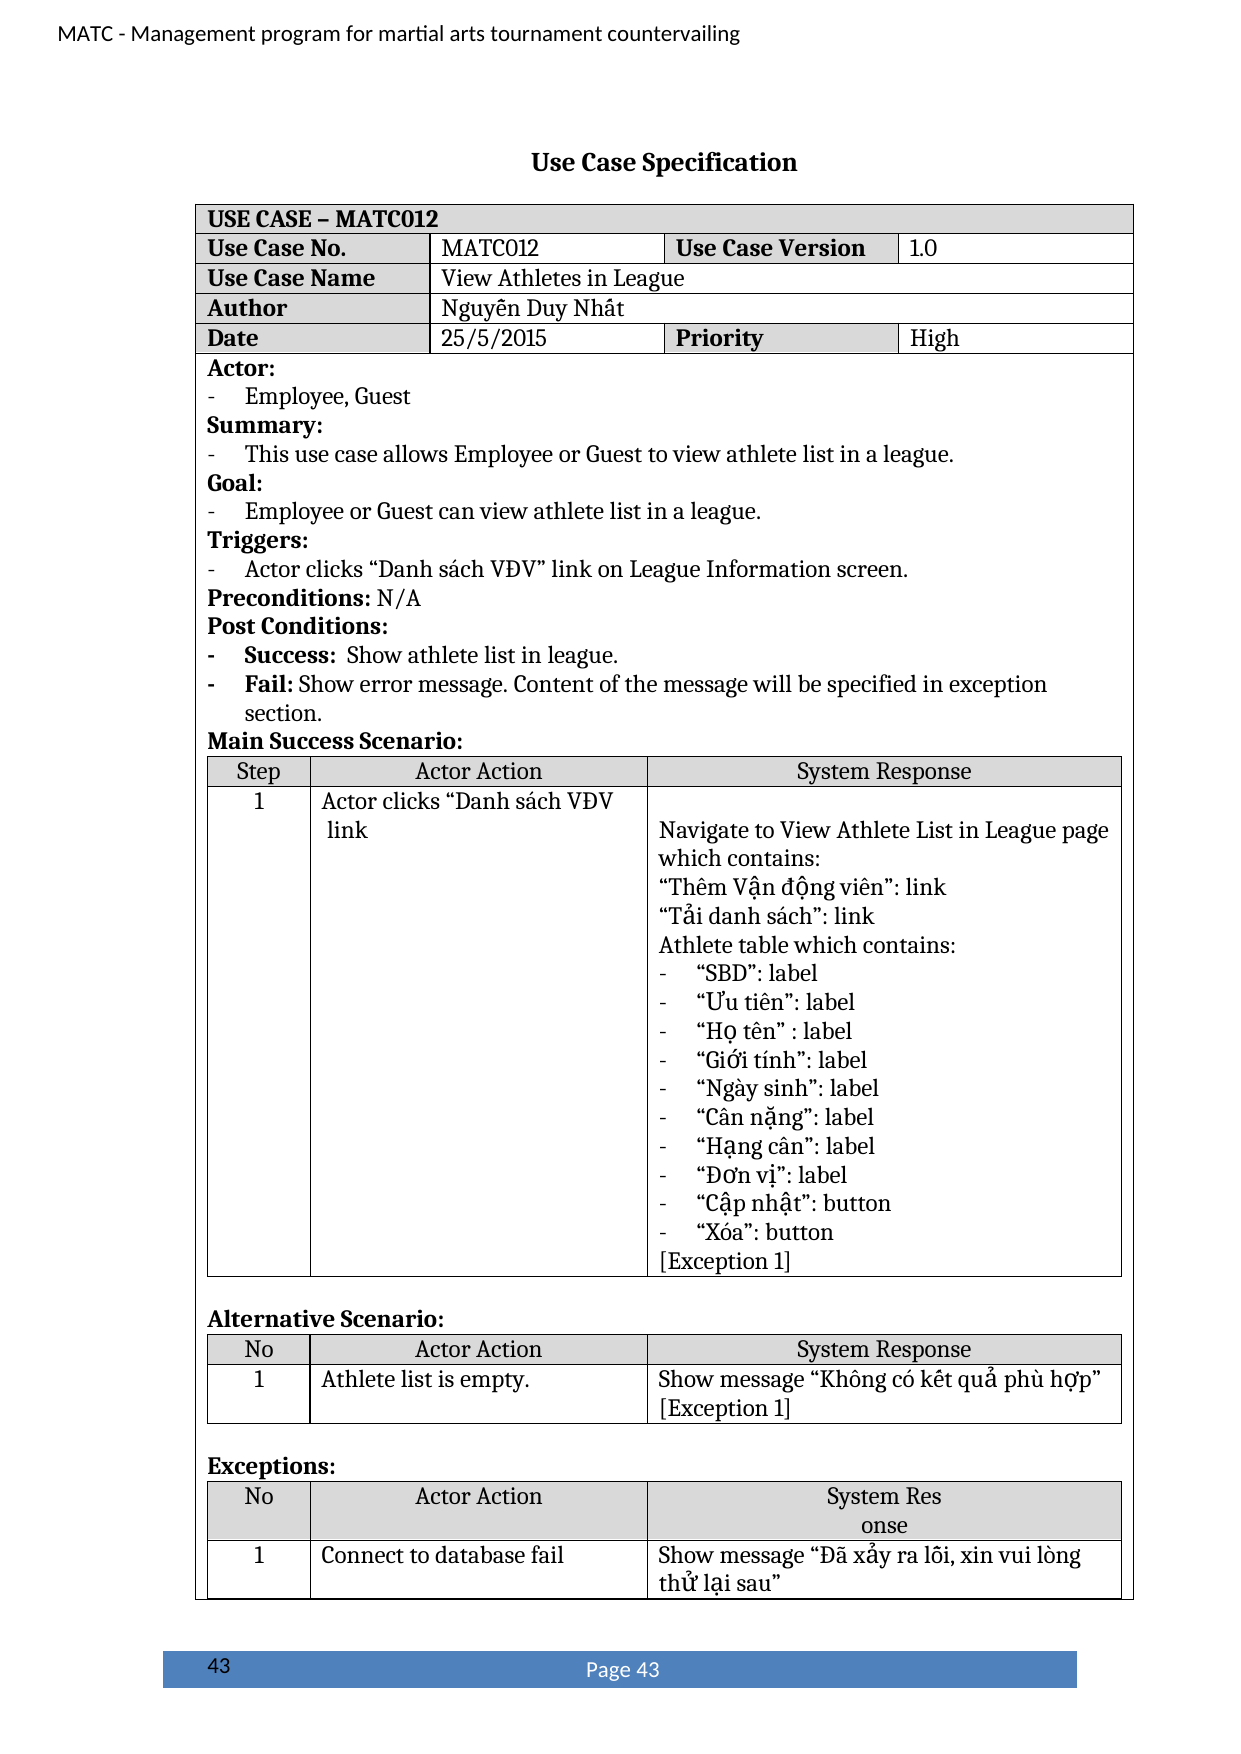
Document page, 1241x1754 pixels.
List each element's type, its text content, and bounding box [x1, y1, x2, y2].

table_cell 25/5/2015 [431, 324, 664, 352]
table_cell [196, 354, 1133, 1599]
table_cell Use Case Name [196, 264, 429, 293]
text Use Case Specification [207, 147, 1122, 178]
table_cell High [899, 324, 1133, 352]
table_cell View Athletes in League [431, 264, 1133, 293]
table_cell Nguyễn Duy Nhất [431, 294, 1133, 323]
table_cell Author [196, 294, 429, 323]
table_cell Priority [665, 324, 898, 352]
table_cell MATC012 [431, 234, 664, 263]
table_cell 1.0 [899, 234, 1133, 263]
table_cell Use Case No. [196, 234, 429, 263]
table_cell Use Case Version [665, 234, 898, 263]
table_header USE CASE – MATC012 [196, 205, 1133, 233]
table_cell Date [196, 324, 429, 352]
